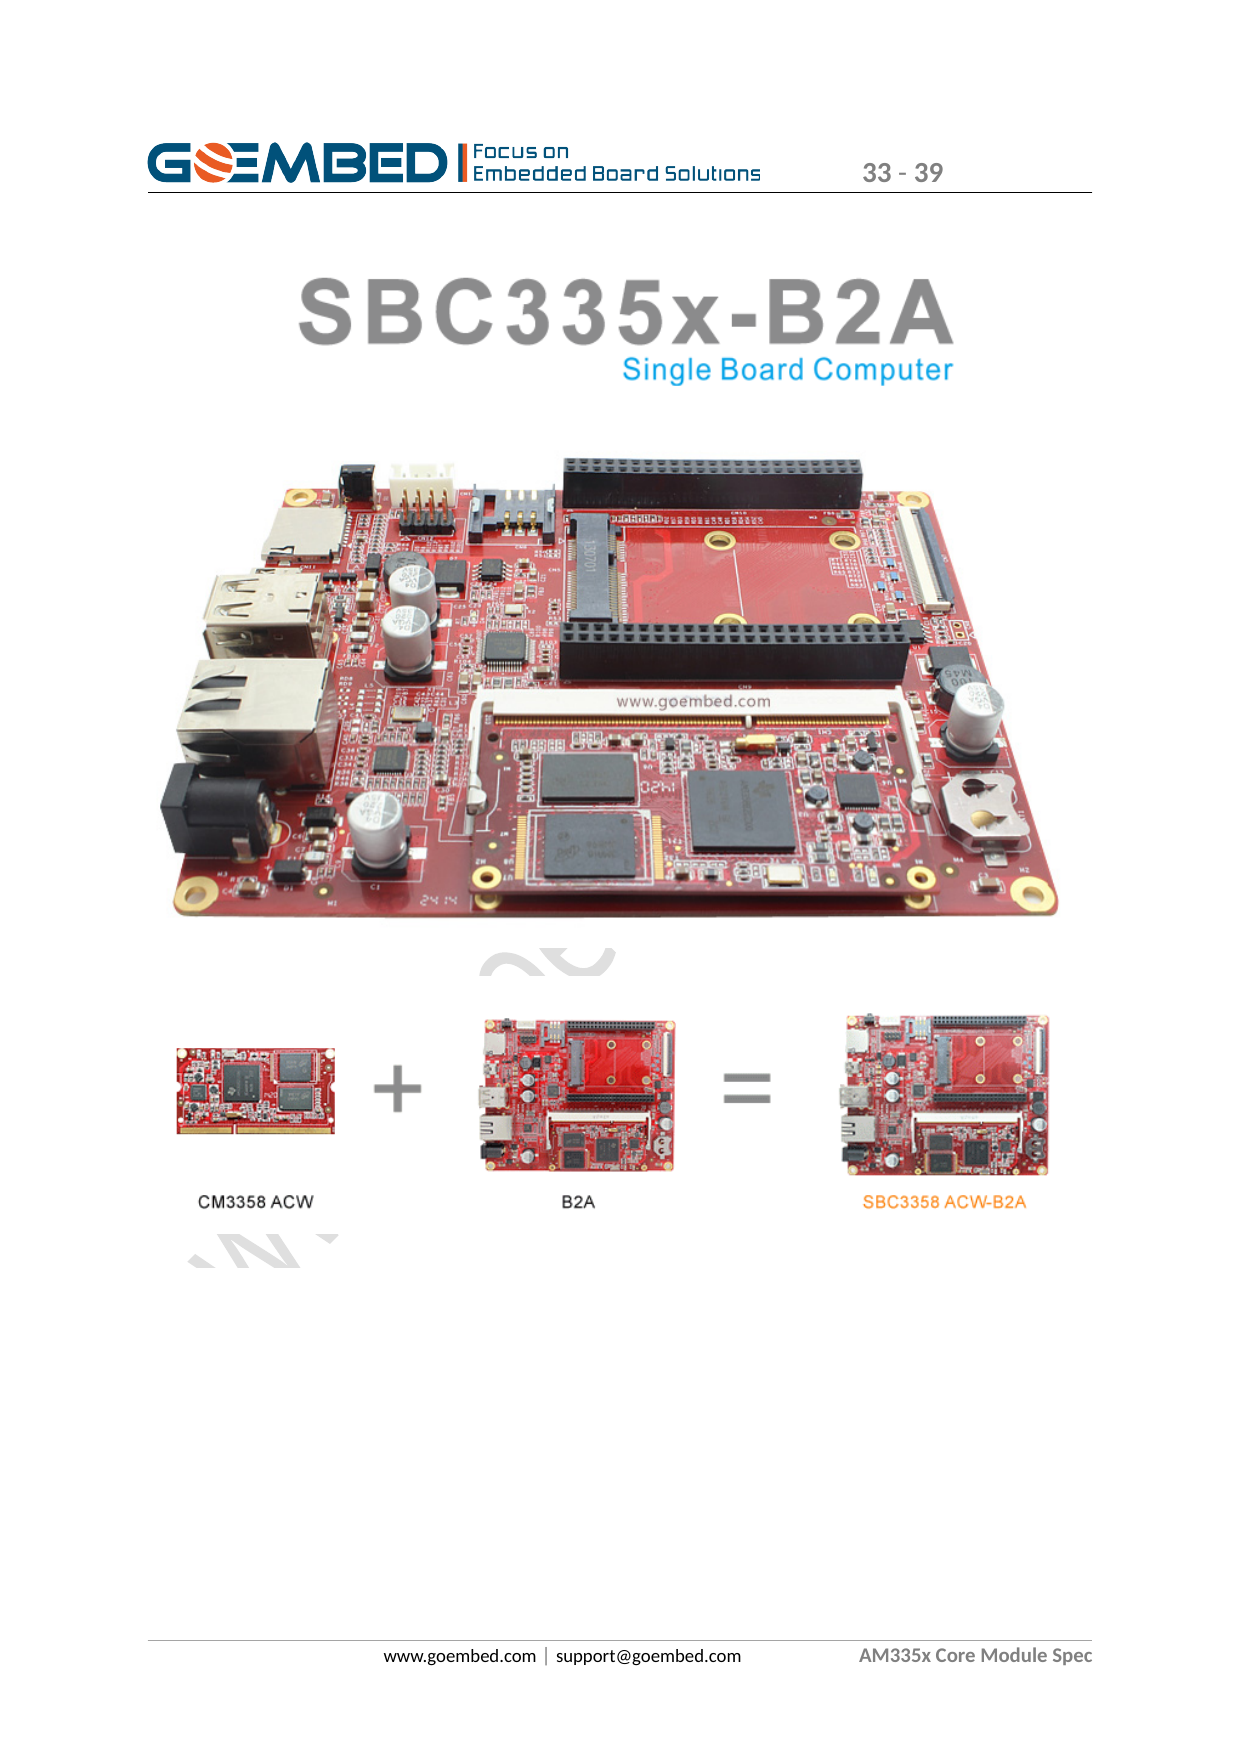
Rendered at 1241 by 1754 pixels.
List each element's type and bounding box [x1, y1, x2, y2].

picture [147, 422, 1070, 948]
picture [278, 142, 304, 166]
picture [147, 976, 1093, 1234]
picture [147, 142, 272, 183]
picture [310, 142, 760, 183]
picture [272, 163, 287, 183]
picture [294, 162, 310, 183]
picture [147, 230, 1093, 421]
picture [147, 168, 162, 183]
picture [416, 152, 438, 173]
picture [333, 152, 357, 173]
